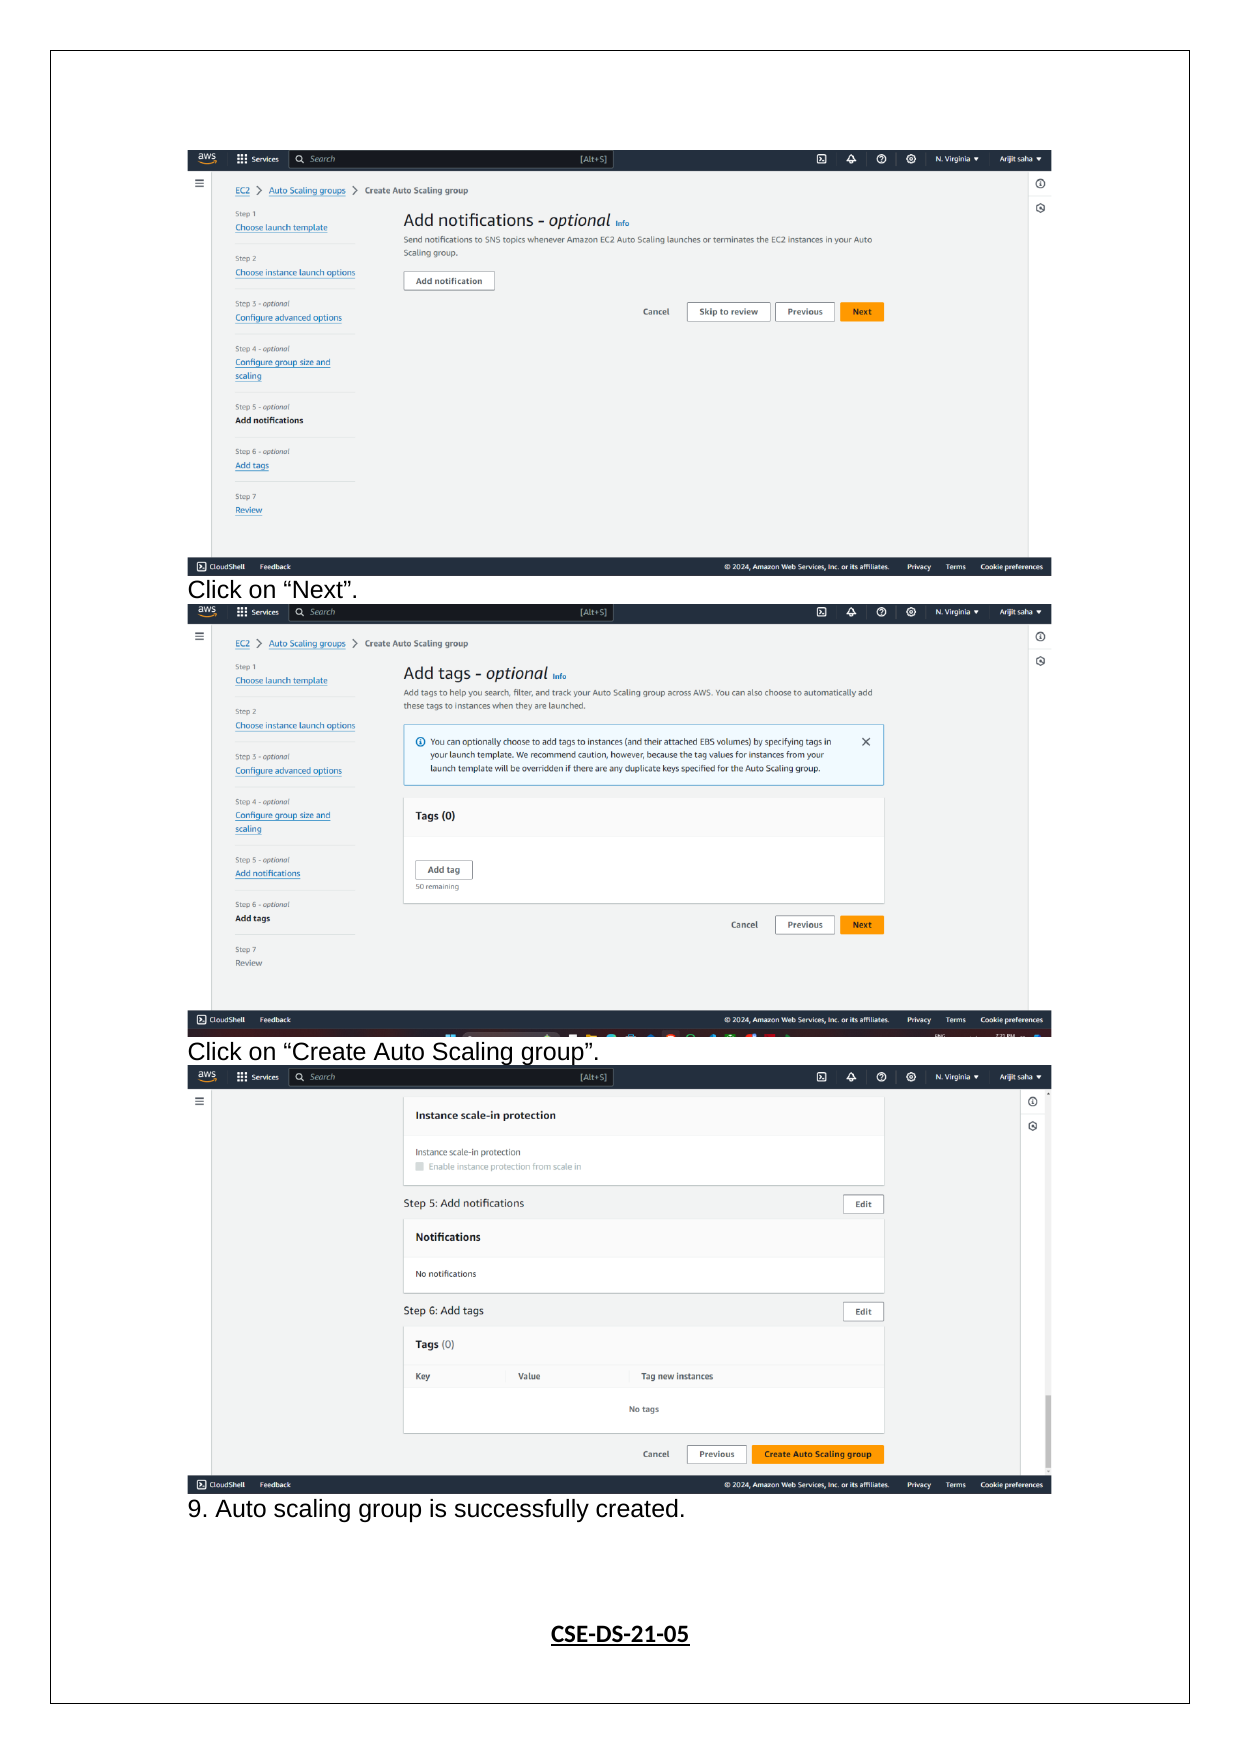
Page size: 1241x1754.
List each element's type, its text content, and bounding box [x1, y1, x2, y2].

text 9. Auto scaling group is successfully created. [187, 1494, 1053, 1522]
picture [187, 1065, 1052, 1494]
picture [187, 150, 1052, 576]
text Click on “Create Auto Scaling group”. [187, 1037, 1053, 1065]
text Click on “Next”. [187, 576, 1053, 604]
picture [187, 604, 1052, 1037]
